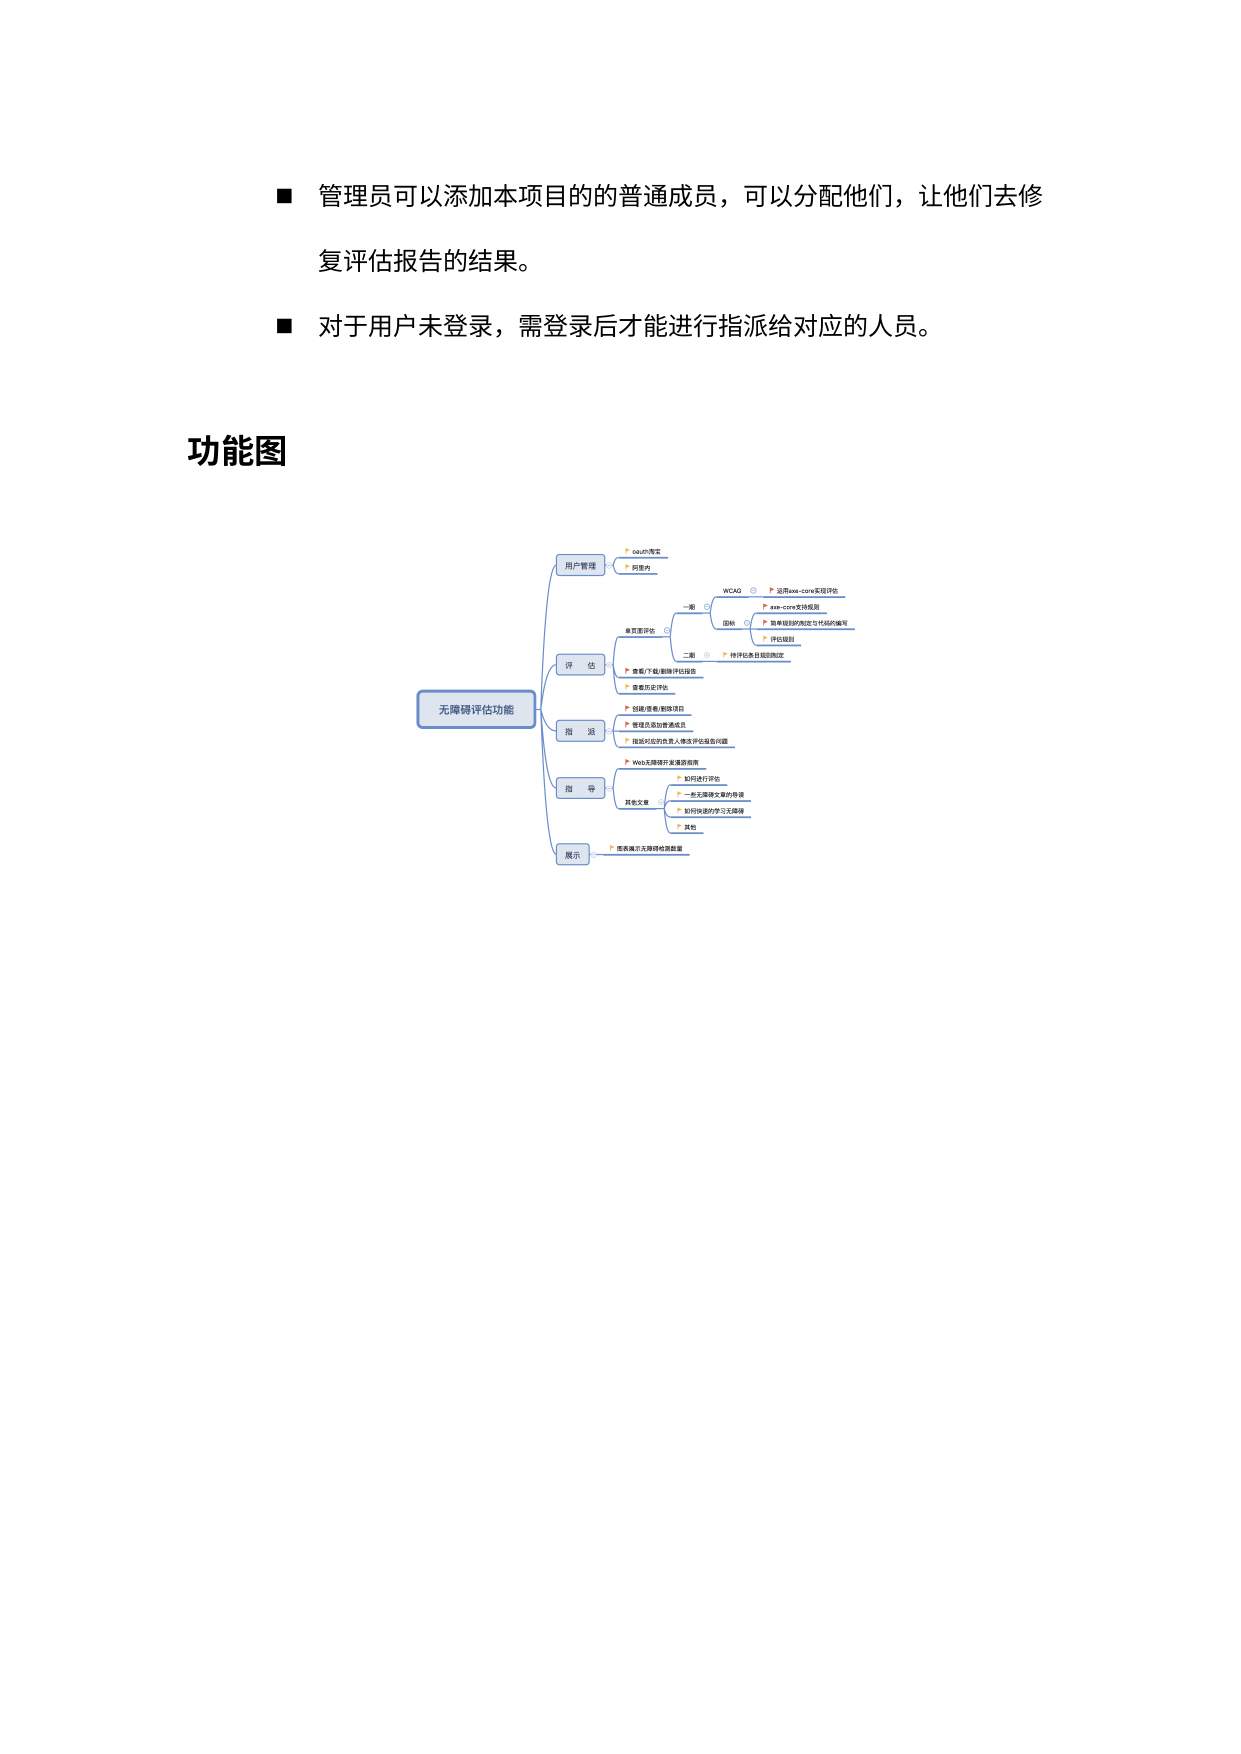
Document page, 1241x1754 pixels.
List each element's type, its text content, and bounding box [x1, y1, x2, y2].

picture [366, 543, 874, 868]
list 对于用户未登录，需登录后才能进行指派给对应的人员。 [275, 292, 1053, 357]
list 管理员可以添加本项目的的普通成员，可以分配他们，让他们去修复评估报告的结果。 [275, 162, 1053, 292]
subtitle 功能图 [187, 417, 1053, 482]
